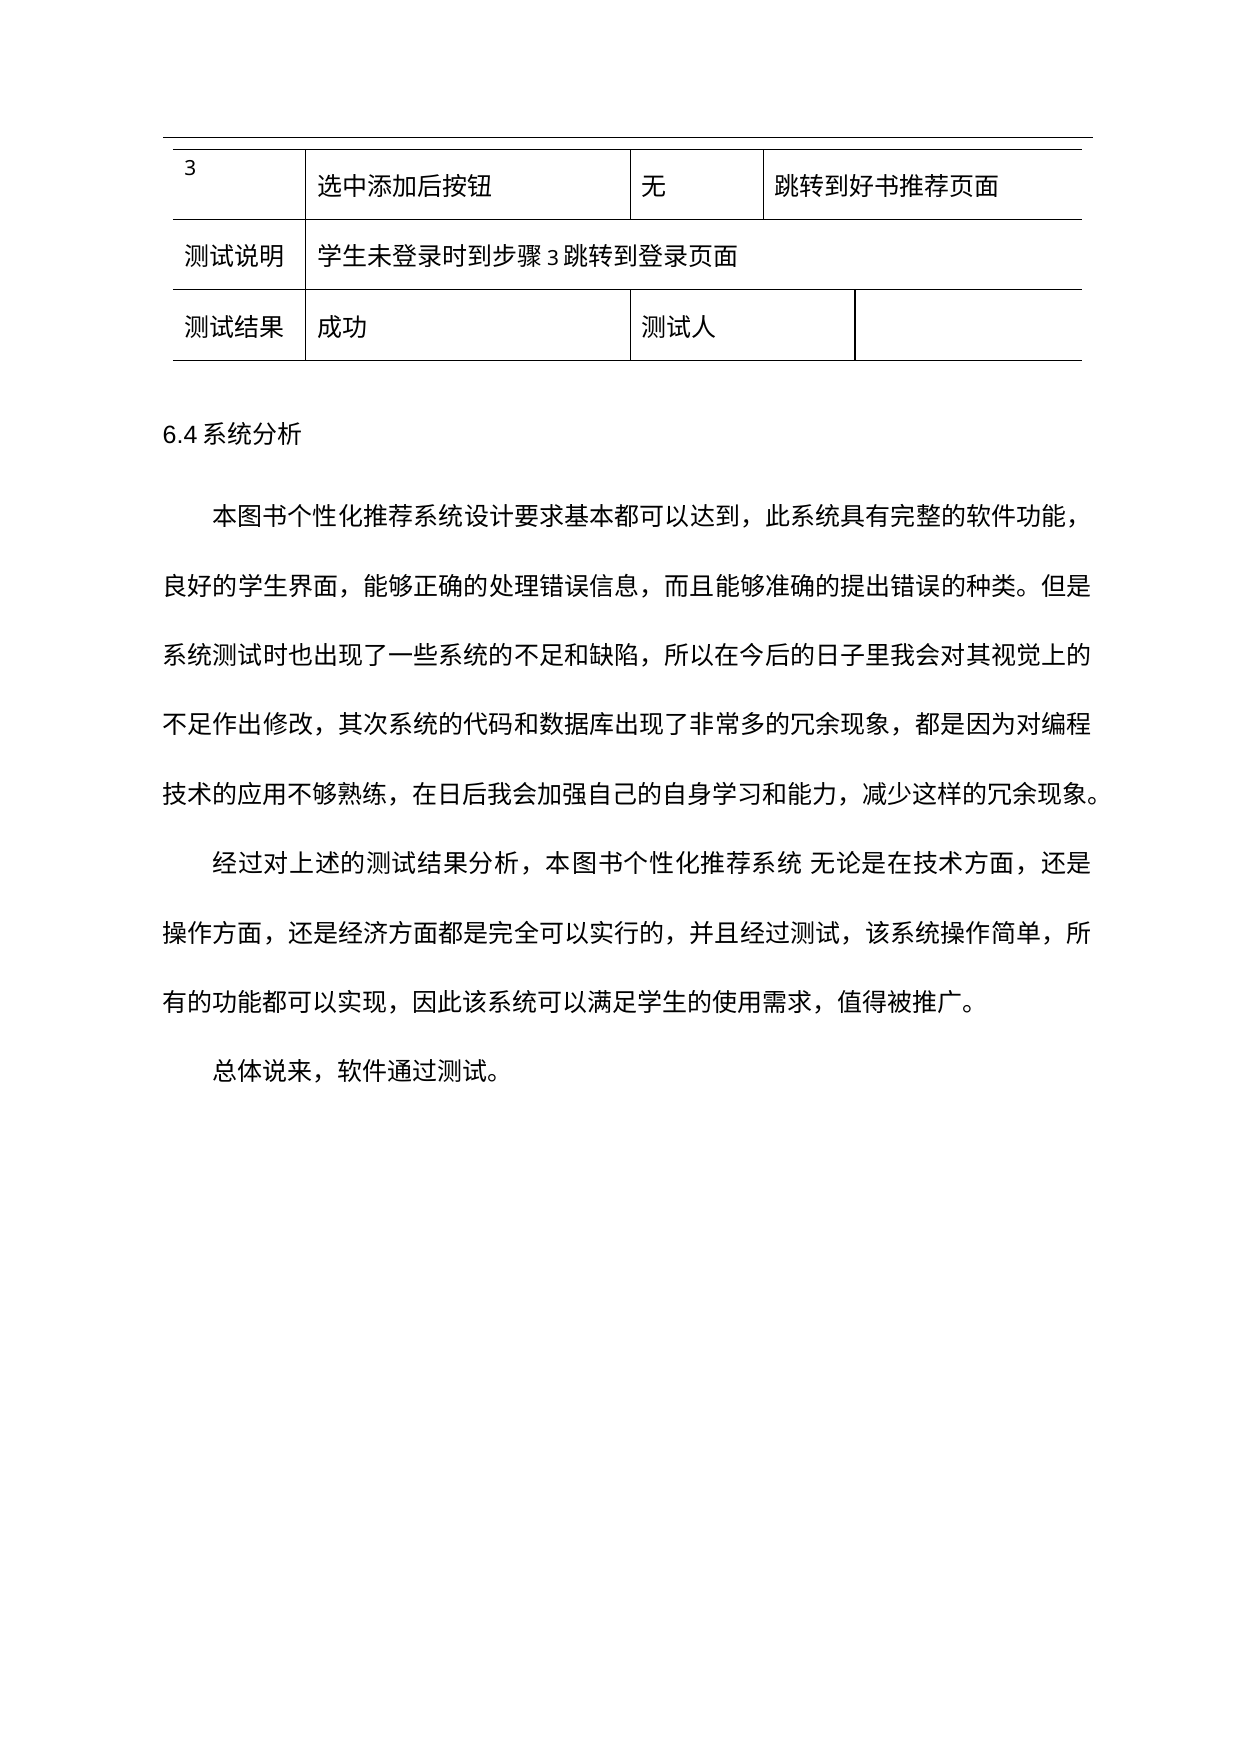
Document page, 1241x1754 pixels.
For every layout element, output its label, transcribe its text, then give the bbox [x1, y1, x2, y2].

text 总体说来，软件通过测试。 [162, 1035, 1093, 1104]
table_cell 测试人 [631, 290, 854, 360]
table_cell 选中添加后按钮 [306, 150, 630, 219]
table_cell [856, 290, 1082, 360]
text 本图书个性化推荐系统设计要求基本都可以达到，此系统具有完整的软件功能，良好的学生界面，能够正确的处理错误信息，而且能够准确的提出错误的种类。但是系统测试时也出现了一些系统的不足和缺陷，所以在今后的日子里我会对其视觉上的不足作出修改，其次系统的代码和数据库出现了非常多的冗余现象，都是因为对编程技术的应用不够熟练，在日后我会加强自己的自身学习和能力，减少这样的冗余现象。 [162, 480, 1093, 827]
table_cell 测试结果 [173, 290, 305, 360]
table_cell 跳转到好书推荐页面 [764, 150, 1082, 219]
table_cell 无 [631, 150, 763, 219]
table_cell 成功 [306, 290, 630, 360]
table_cell 学生未登录时到步骤3跳转到登录页面 [306, 220, 1082, 289]
text 经过对上述的测试结果分析，本图书个性化推荐系统 无论是在技术方面，还是操作方面，还是经济方面都是完全可以实行的，并且经过测试，该系统操作简单，所有的功能都可以实现，因此该系统可以满足学生的使用需求，值得被推广。 [162, 827, 1093, 1035]
table_cell 测试说明 [173, 220, 305, 289]
subtitle 6.4系统分析 [162, 398, 1093, 468]
table_cell 3 [173, 150, 305, 219]
